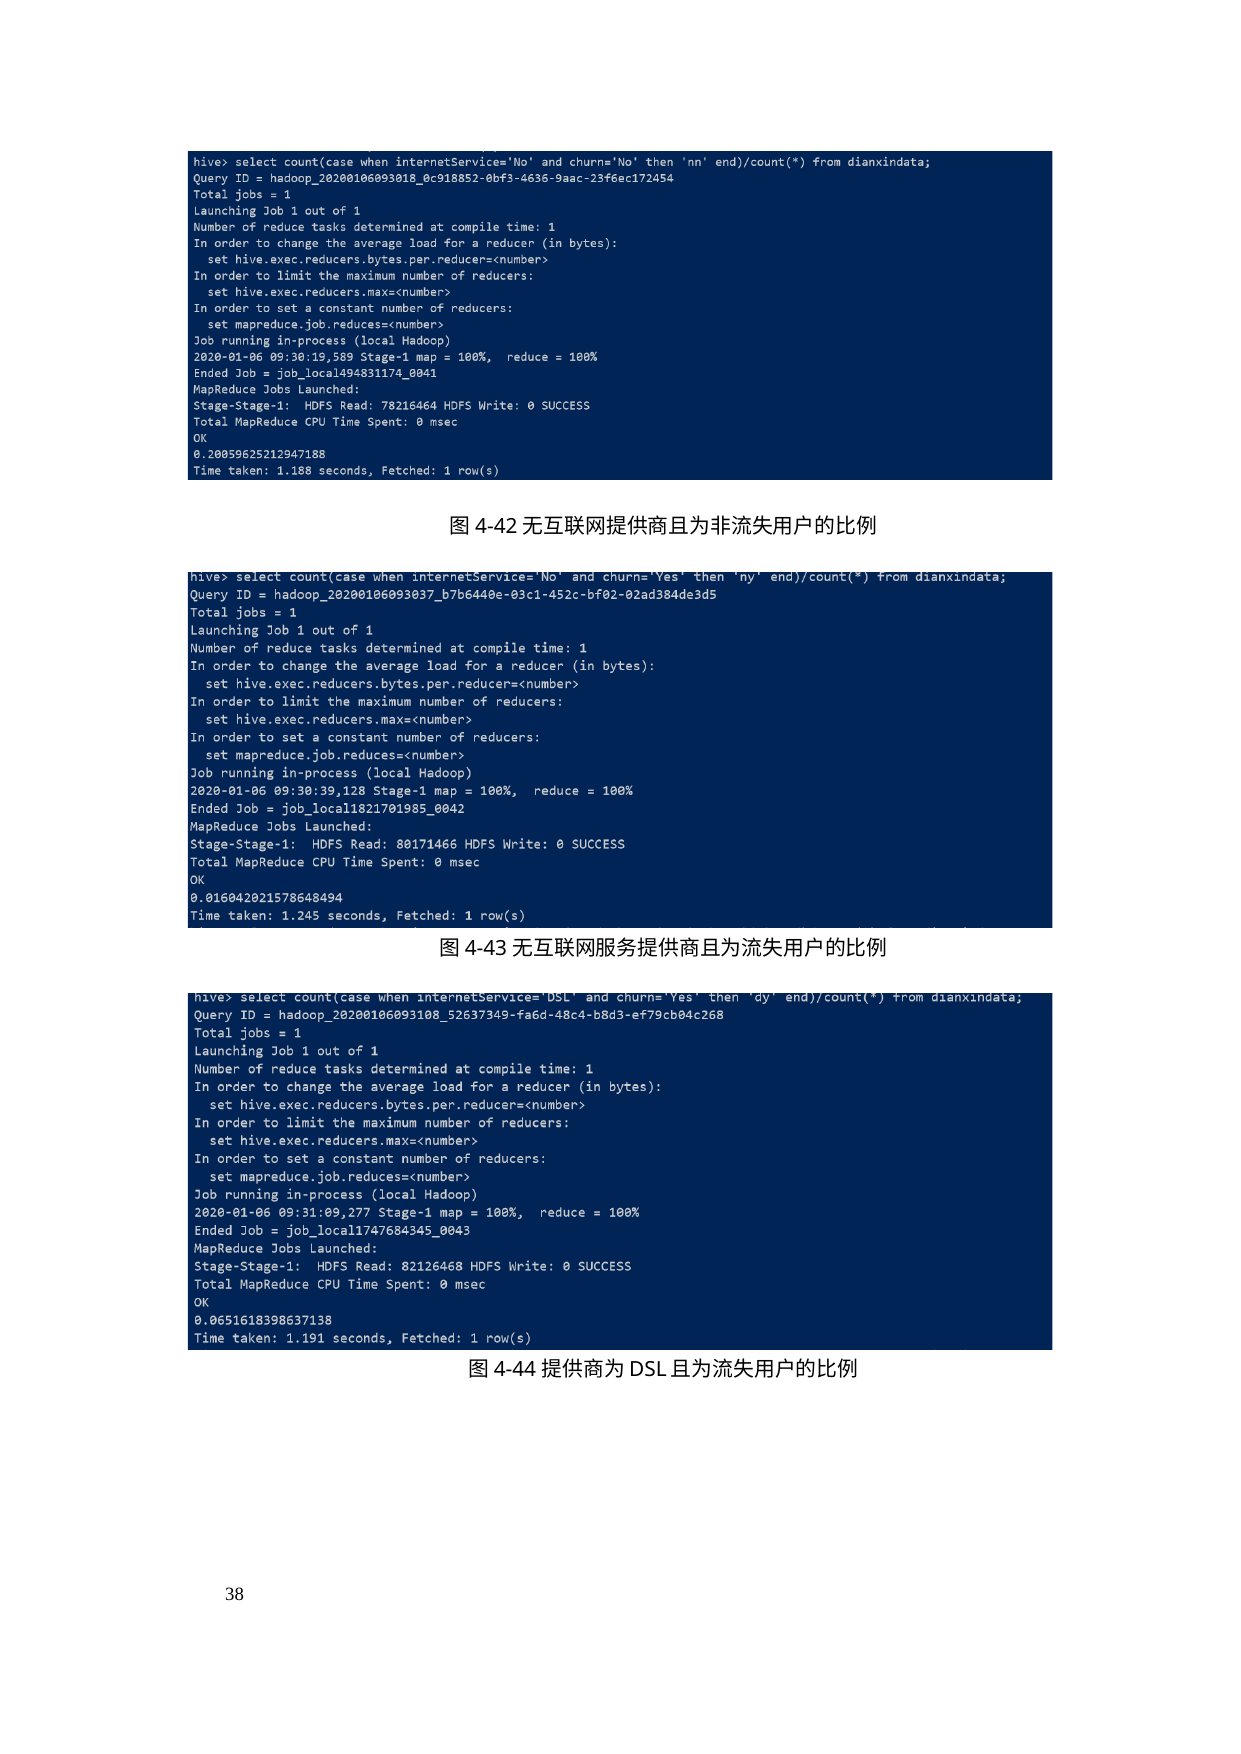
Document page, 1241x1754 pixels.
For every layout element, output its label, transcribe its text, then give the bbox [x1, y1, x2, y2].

picture [187, 572, 1053, 928]
picture [187, 993, 1053, 1350]
picture [187, 151, 1053, 480]
